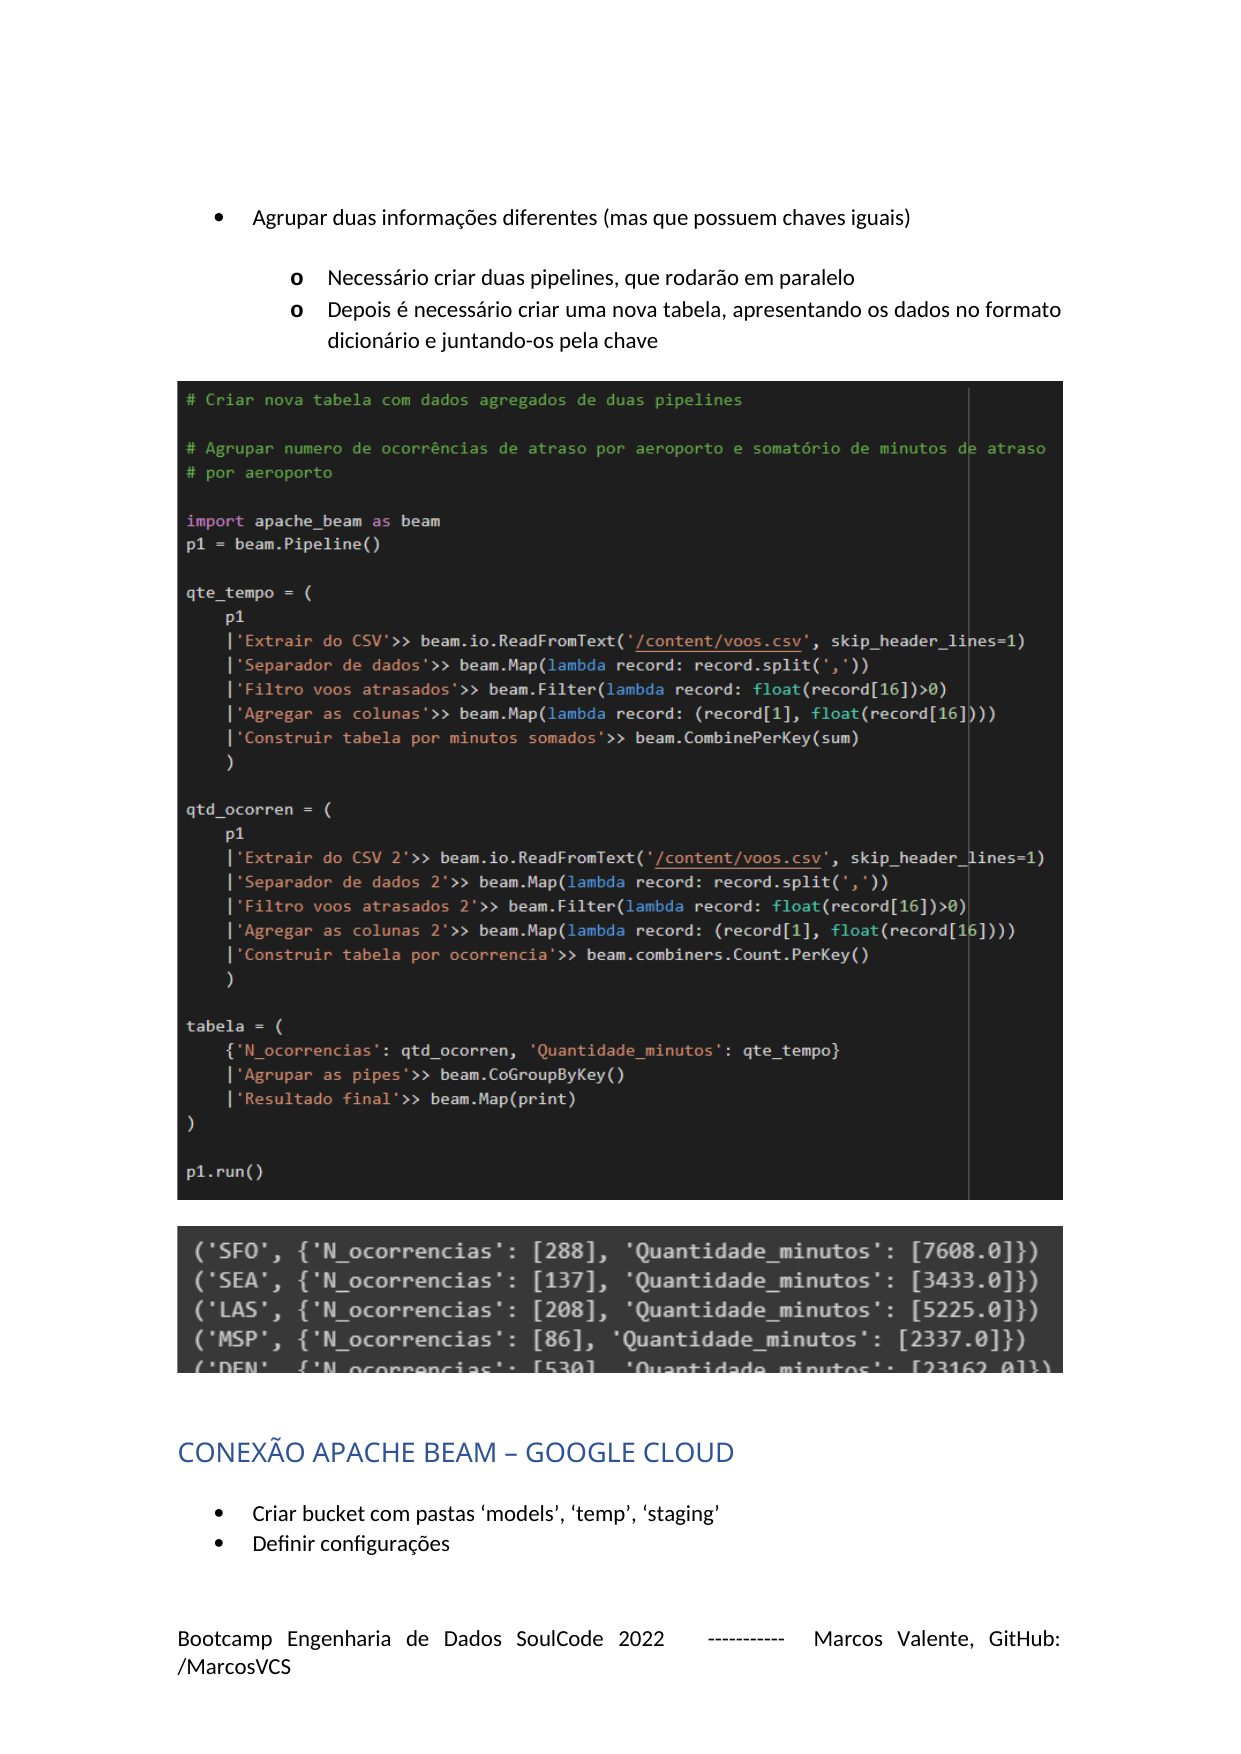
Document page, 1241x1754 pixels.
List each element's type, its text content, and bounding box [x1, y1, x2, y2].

picture [177, 1226, 1063, 1373]
subtitle CONEXÃO APACHE BEAM – GOOGLE CLOUD [177, 1434, 1063, 1471]
picture [177, 381, 1063, 1200]
list Criar bucket com pastas ‘models’, ‘temp’, ‘staging’ [215, 1499, 1063, 1527]
list Depois é necessário criar uma nova tabela, apresentando os dados no formato dicionário e juntando-os pela chave [290, 295, 1063, 354]
list Necessário criar duas pipelines, que rodarão em paralelo [290, 263, 1063, 292]
list Definir configurações [215, 1529, 1063, 1557]
list Agrupar duas informações diferentes (mas que possuem chaves iguais) [215, 203, 1063, 231]
